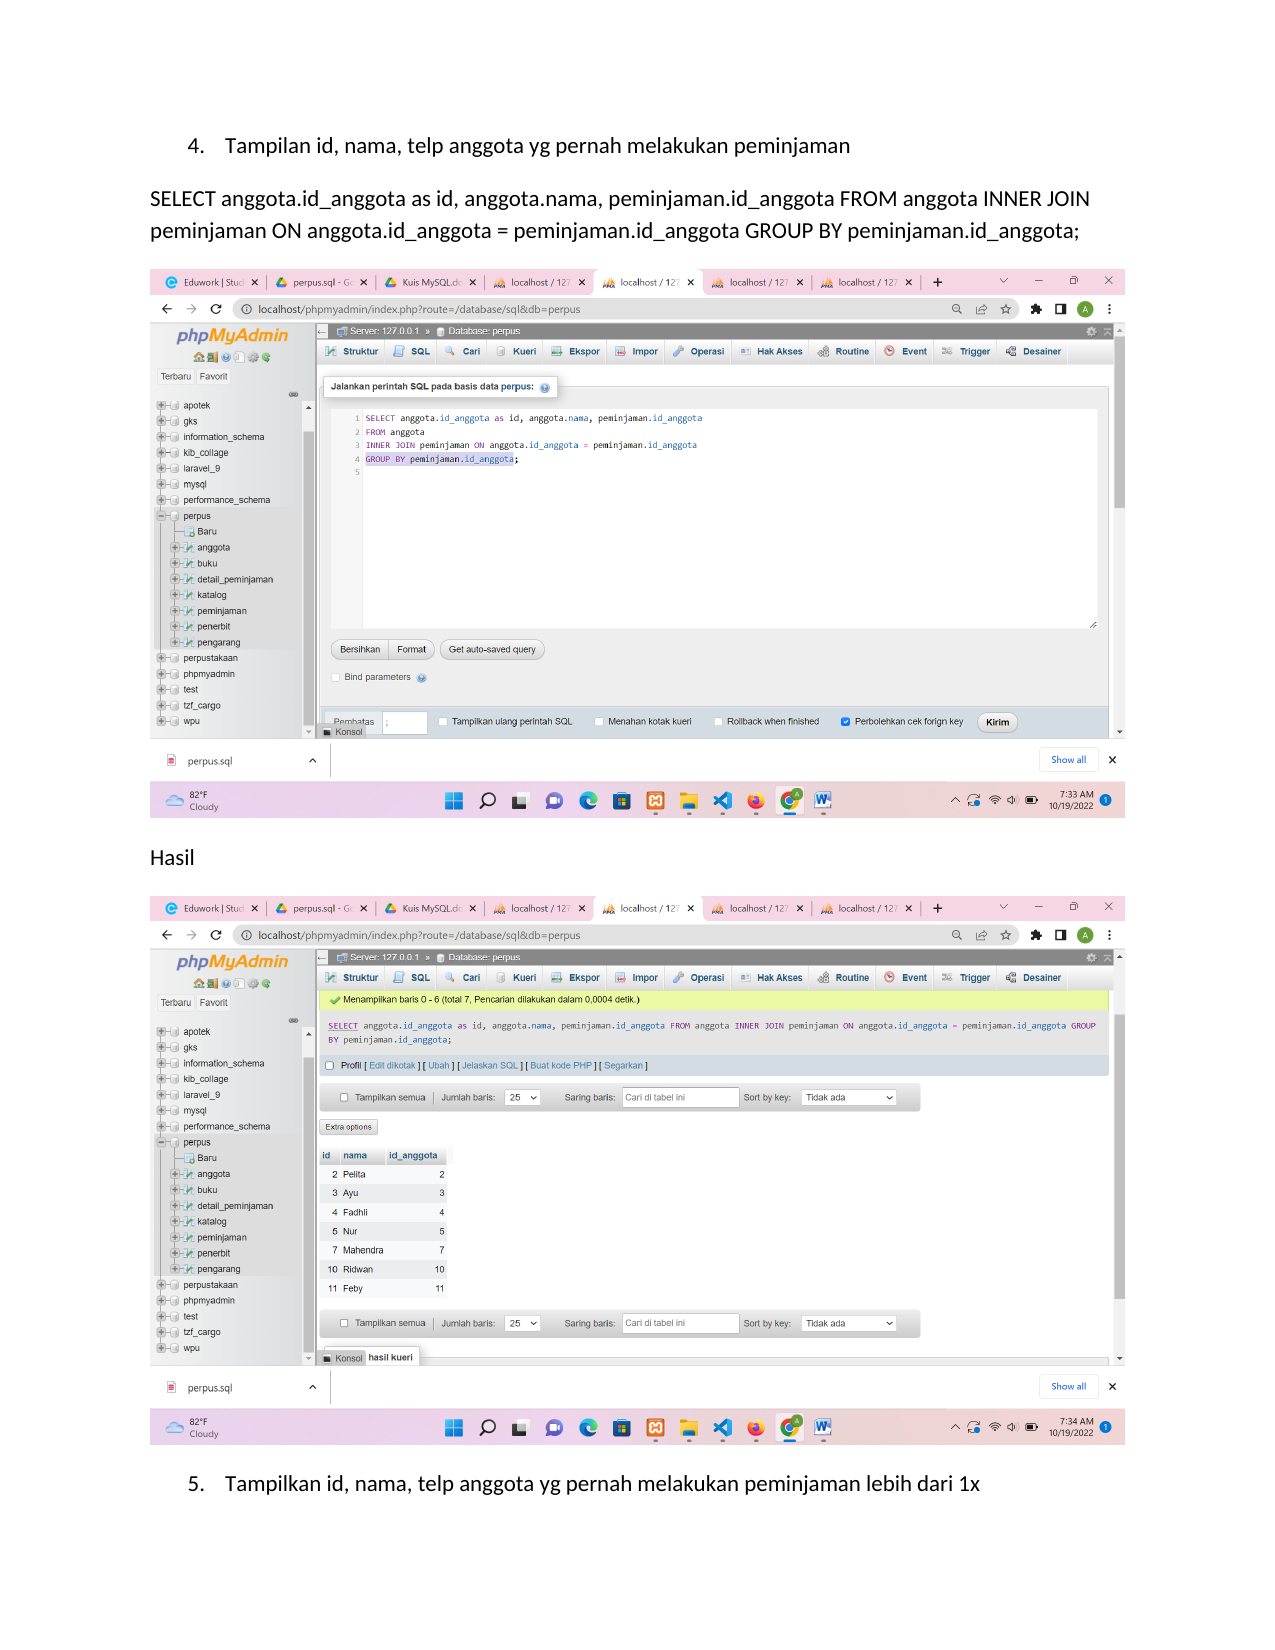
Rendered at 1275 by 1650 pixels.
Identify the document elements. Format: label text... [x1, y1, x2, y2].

list Tampilkan id, nama, telp anggota yg pernah melakukan peminjaman lebih dari 1x [187, 1469, 1125, 1497]
text SELECT anggota.id_anggota as id, anggota.nama, peminjaman.id_anggota FROM anggota INNER JOIN peminjaman ON anggota.id_anggota = peminjaman.id_anggota GROUP BY peminjaman.id_anggota; [150, 184, 1125, 244]
picture [150, 896, 1125, 1445]
list Tampilan id, nama, telp anggota yg pernah melakukan peminjaman [187, 131, 1125, 159]
picture [150, 269, 1125, 818]
text Hasil [150, 843, 1125, 871]
